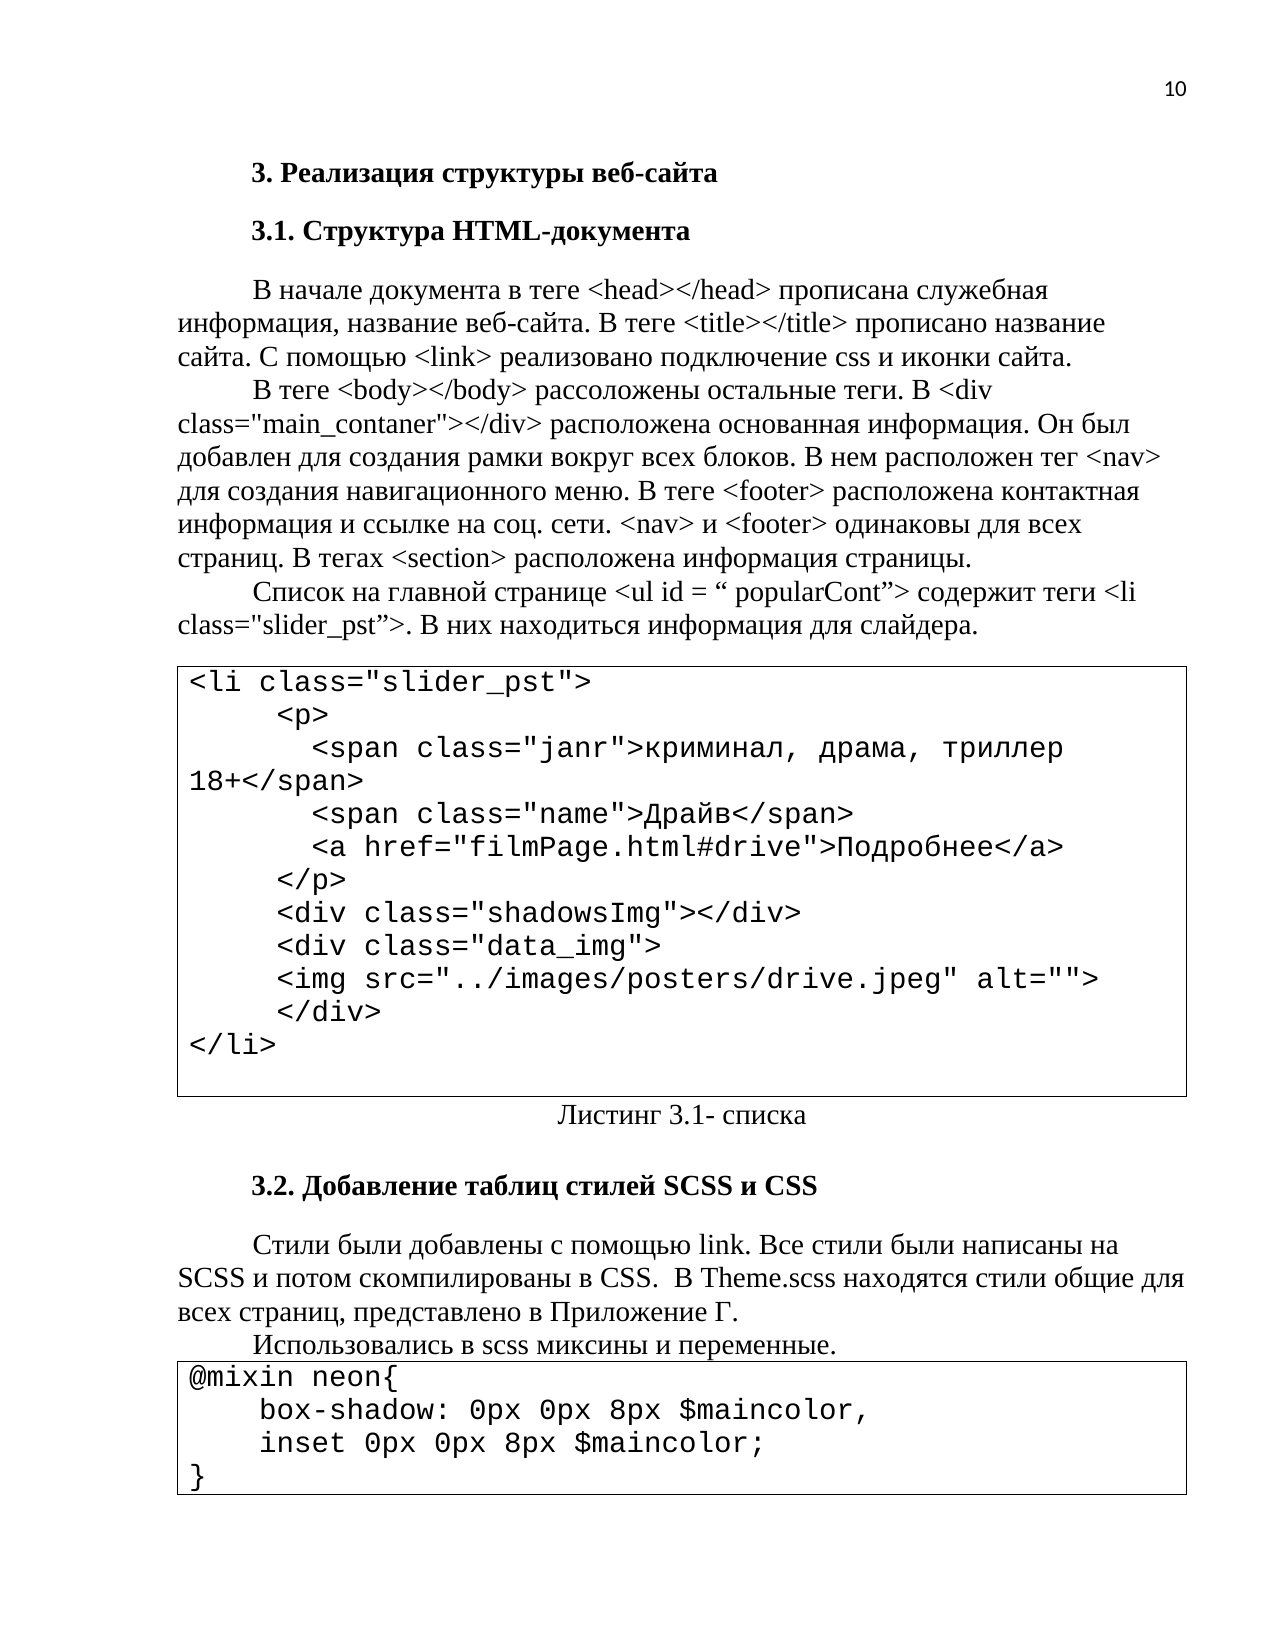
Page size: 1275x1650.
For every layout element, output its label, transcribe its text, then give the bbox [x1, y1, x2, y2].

text Использовались в scss миксины и переменные. [177, 1327, 1186, 1361]
table_header <li class="slider_pst"> <p> <span class="janr">криминал, драма, триллер 18+</span> <span class="name">Драйв</span> <a href="filmPage.html#drive">Подробнее</a> </p> <div class="shadowsImg"></div> <div class="data_img"> <img src="../images/posters/drive.jpeg" alt=""> </div> </li> [178, 667, 1186, 1096]
subtitle 3.1. Структура HTML-документа [177, 213, 1186, 247]
text В теге <body></body> рассоложены остальные теги. В <div class="main_contaner"></div> расположена основанная информация. Он был добавлен для создания рамки вокруг всех блоков. В нем расположен тег <nav> для создания навигационного меню. В теге <footer> расположена контактная информация и ссылке на соц. сети. <nav> и <footer> одинаковы для всех страниц. В тегах <section> расположена информация страницы. [177, 372, 1186, 574]
text В начале документа в теге <head></head> прописана служебная информация, название веб-сайта. В теге <title></title> прописано название сайта. С помощью <link> реализовано подключение css и иконки сайта. [177, 272, 1186, 372]
subtitle 3.2. Добавление таблиц стилей SCSS и CSS [177, 1168, 1186, 1202]
text Список на главной странице <ul id = “ popularCont”> содержит теги <li class="slider_pst”>. В них находиться информация для слайдера. [177, 574, 1186, 641]
text Листинг 3.1- списка [177, 1097, 1186, 1131]
subtitle 3. Реализация структуры веб-сайта [177, 155, 1186, 188]
text Стили были добавлены с помощью link. Все стили были написаны на SCSS и потом скомпилированы в CSS. В Theme.scss находятся стили общие для всех страниц, представлено в Приложение Г. [177, 1227, 1186, 1327]
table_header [178, 1362, 1186, 1494]
